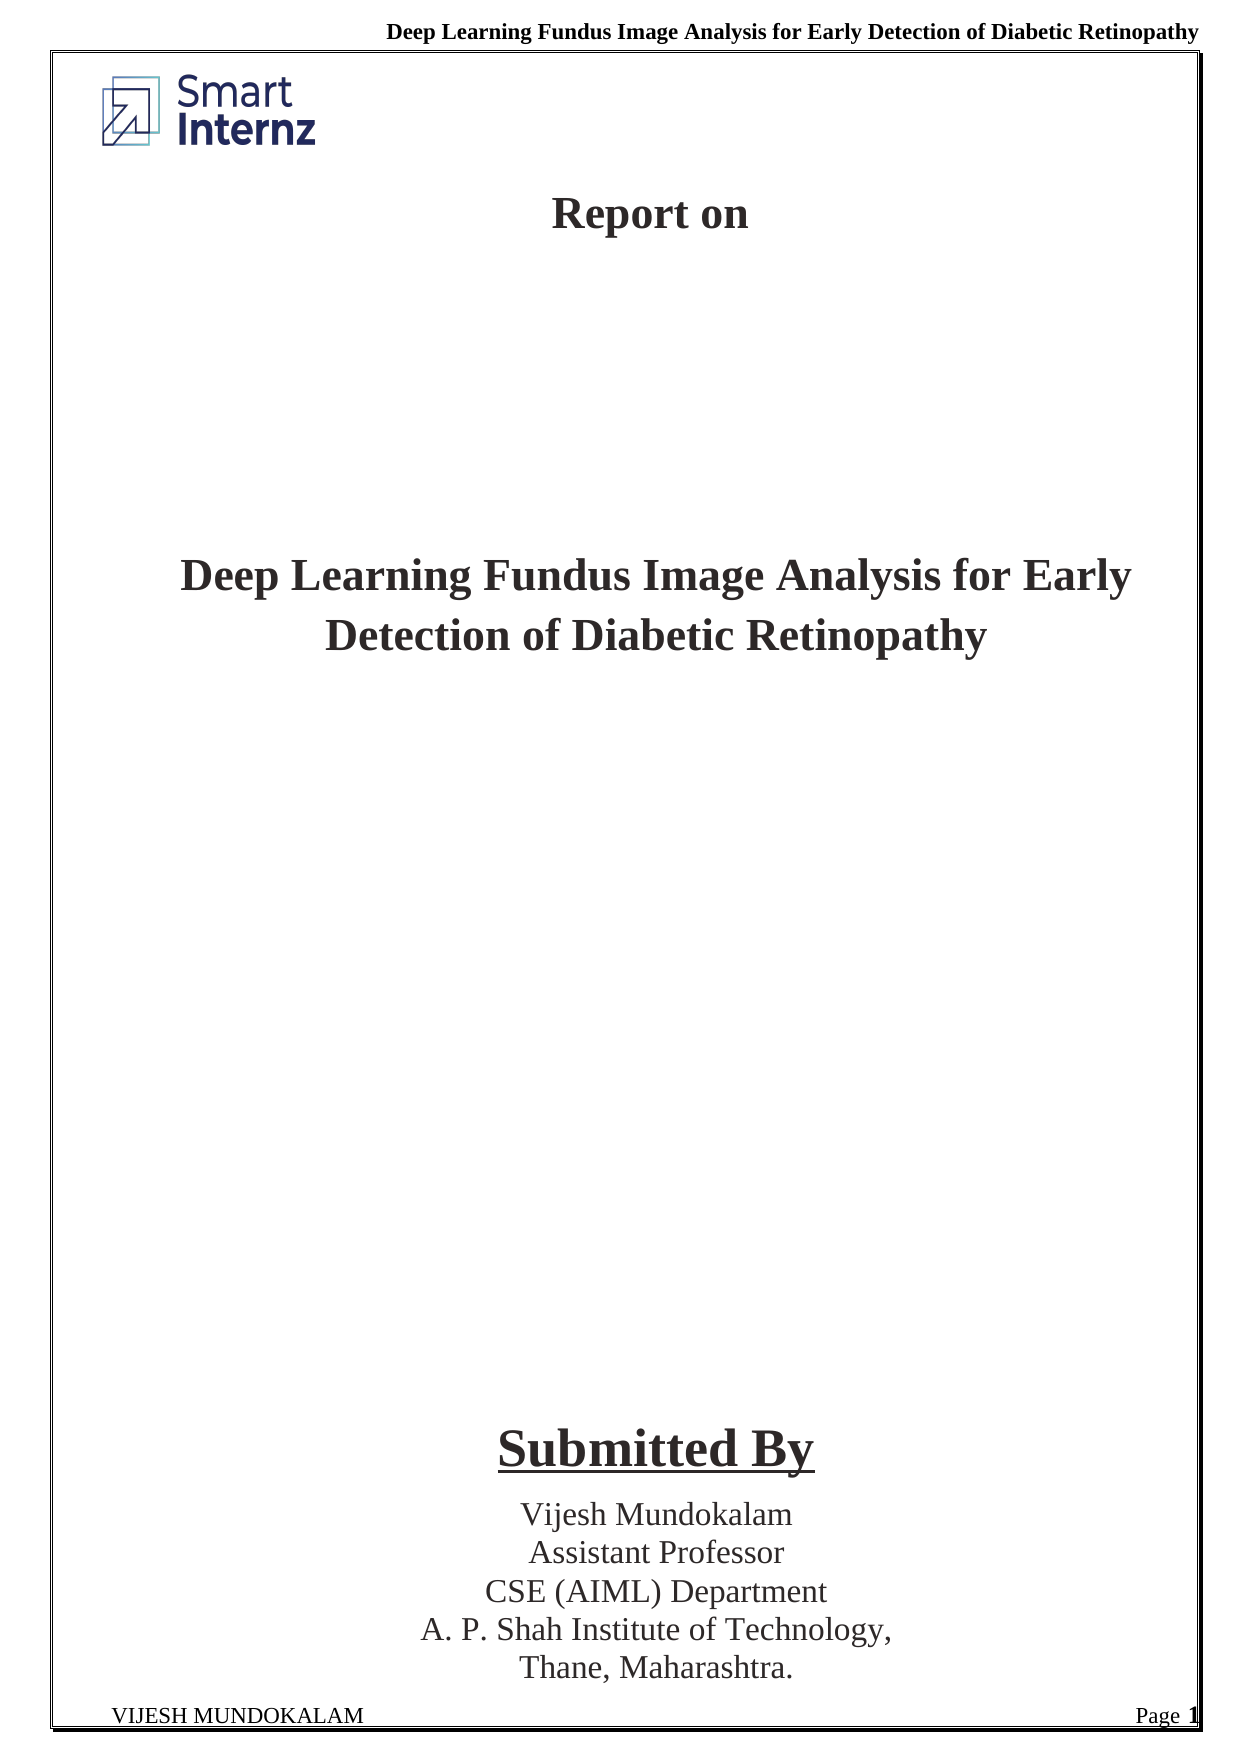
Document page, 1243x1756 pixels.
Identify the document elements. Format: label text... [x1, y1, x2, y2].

subtitle Vijesh Mundokalam [112, 1494, 1197, 1532]
subtitle Report on [100, 179, 1197, 238]
subtitle CSE (AIML) Department A. P. Shah Institute of Technology, [112, 1571, 1197, 1647]
subtitle Thane, Maharashtra. [112, 1647, 1197, 1686]
picture [100, 70, 318, 148]
subtitle Deep Learning Fundus Image Analysis for Early Detection of Diabetic Retinopathy [112, 541, 1197, 660]
subtitle Submitted By [112, 1416, 1197, 1478]
subtitle Assistant Professor [112, 1532, 1197, 1571]
